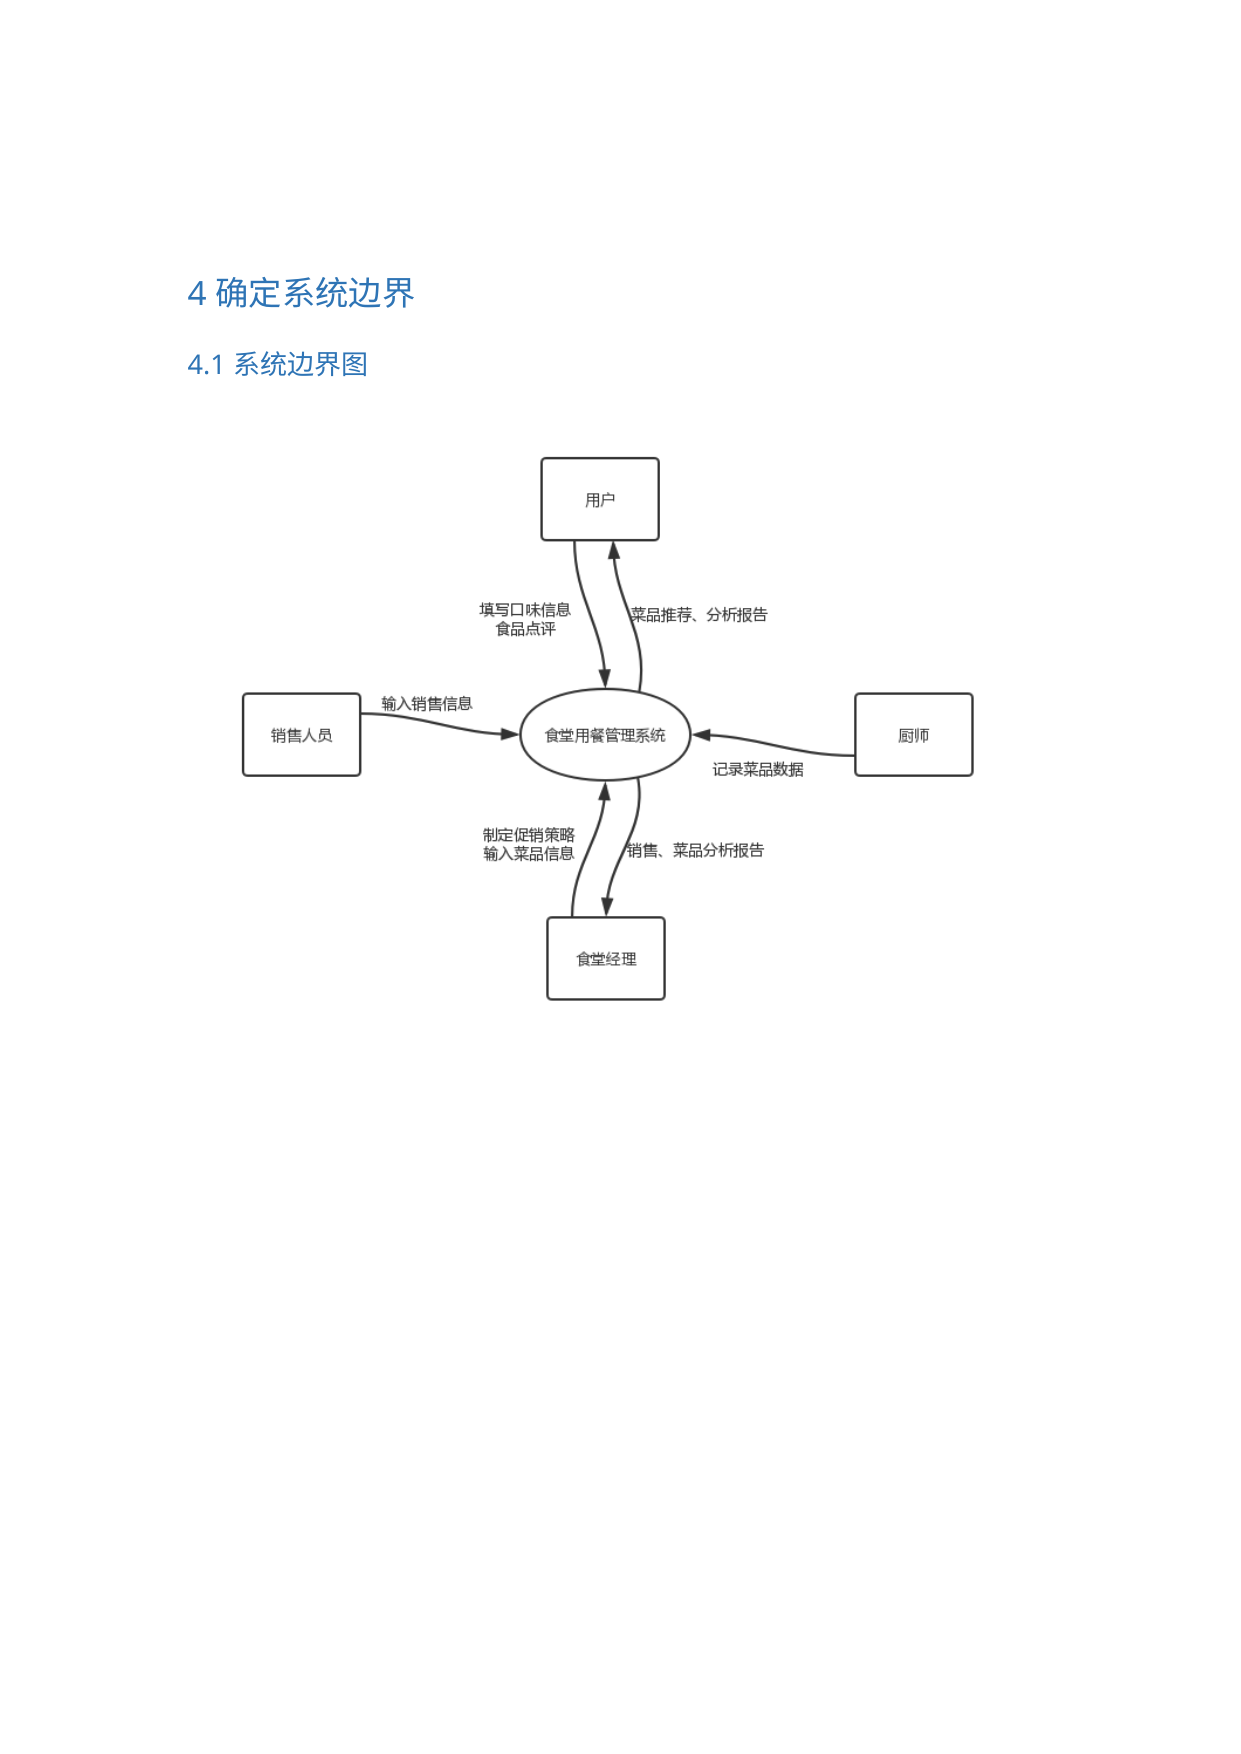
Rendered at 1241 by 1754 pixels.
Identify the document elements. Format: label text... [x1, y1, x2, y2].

subtitle 4.1 系统边界图 [187, 329, 1053, 397]
subtitle 4 确定系统边界 [187, 257, 1053, 325]
picture [187, 402, 1010, 1037]
